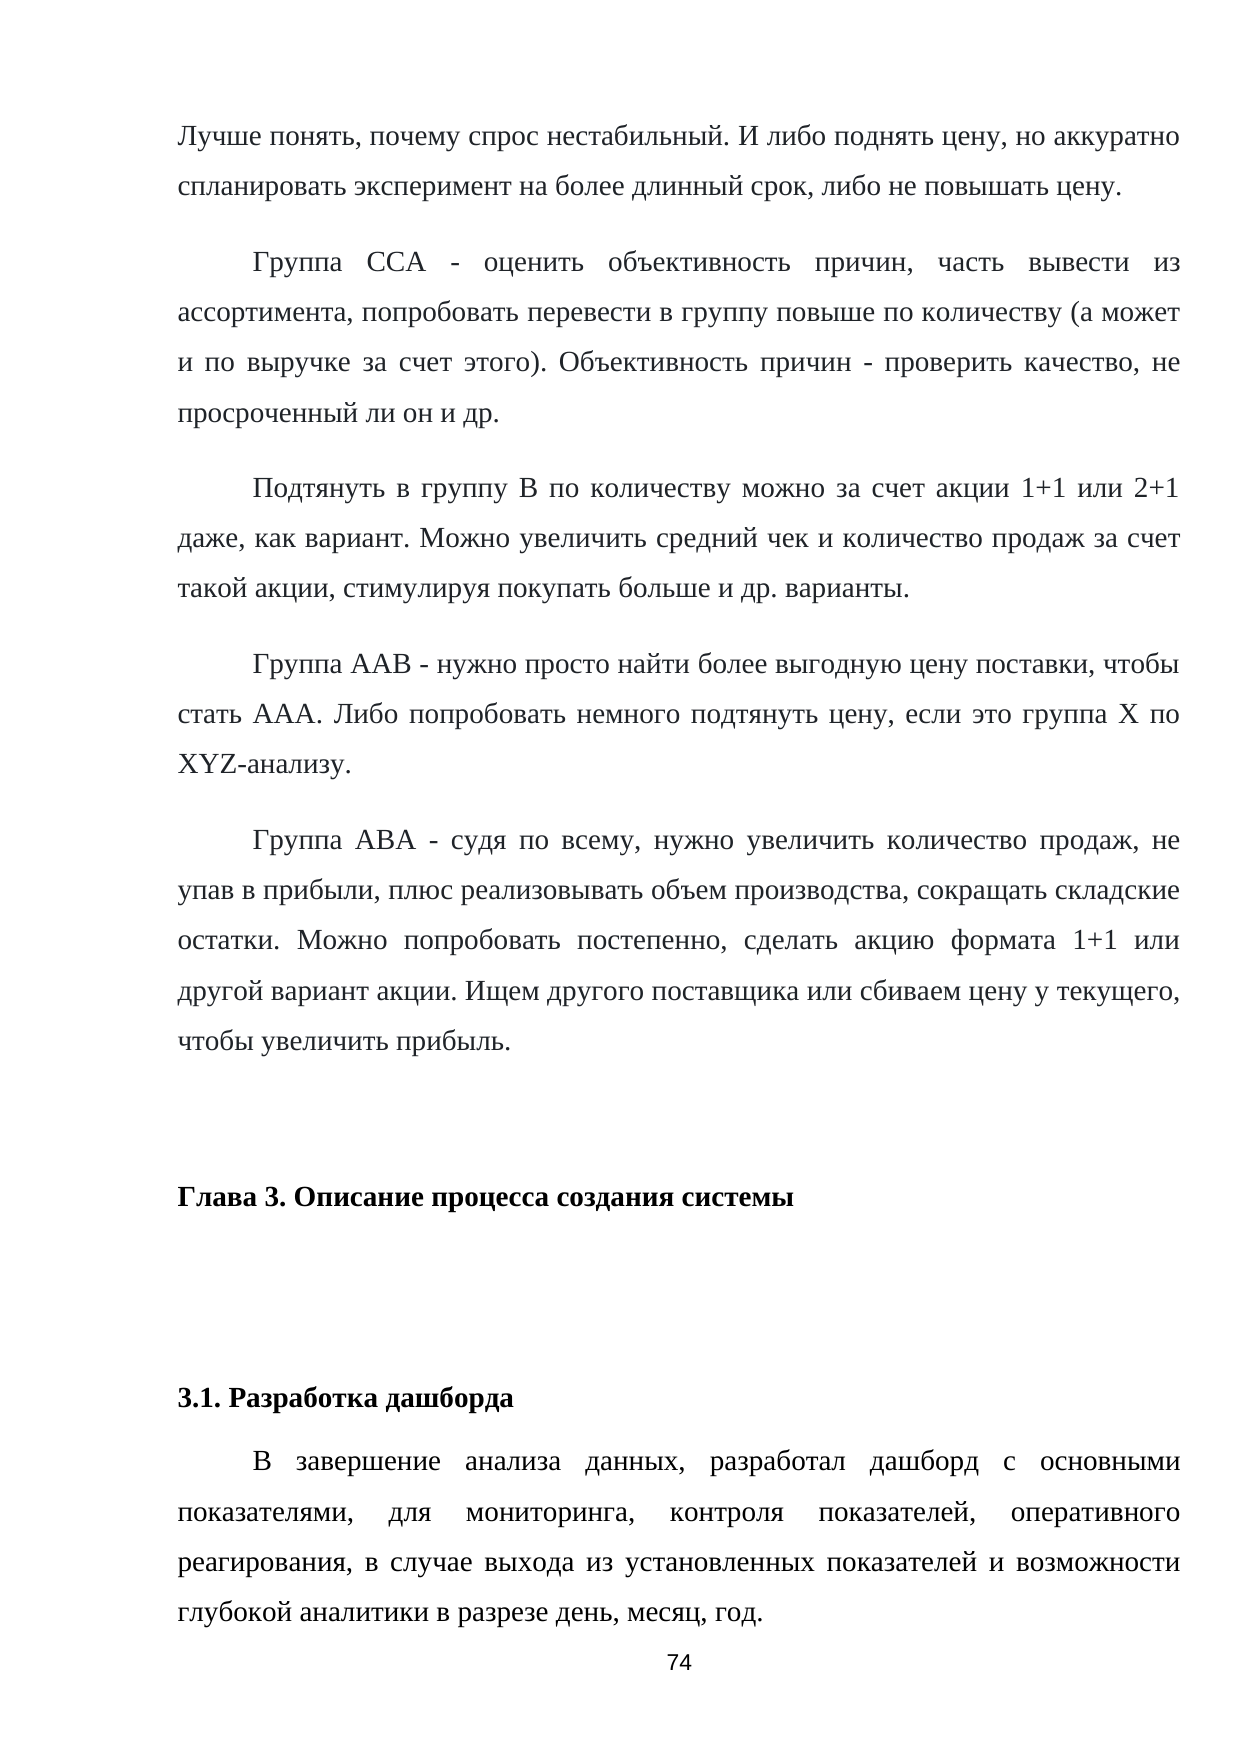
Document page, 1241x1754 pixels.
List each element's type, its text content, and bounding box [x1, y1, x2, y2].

text Группа AAB - нужно просто найти более выгодную цену поставки, чтобы стать AAA. Либо попробовать немного подтянуть цену, если это группа X по XYZ-анализу. [177, 646, 1181, 780]
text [177, 118, 1181, 202]
text Подтянуть в группу B по количеству можно за счет акции 1+1 или 2+1 даже, как вариант. Можно увеличить средний чек и количество продаж за счет такой акции, стимулируя покупать больше и др. варианты. [177, 470, 1181, 604]
text Группа ABA - судя по всему, нужно увеличить количество продаж, не упав в прибыли, плюс реализовывать объем производства, сокращать складские остатки. Можно попробовать постепенно, сделать акцию формата 1+1 или другой вариант акции. Ищем другого поставщика или сбиваем цену у текущего, чтобы увеличить прибыль. [177, 822, 1181, 1057]
subtitle Глава 3. Описание процесса создания системы [177, 1179, 1181, 1213]
subtitle 3.1. Разработка дашборда [177, 1381, 1181, 1414]
text В завершение анализа данных, разработал дашборд с основными показателями, для мониторинга, контроля показателей, оперативного реагирования, в случае выхода из установленных показателей и возможности глубокой аналитики в разрезе день, месяц, год. [177, 1443, 1181, 1628]
text Группа ССA - оценить объективность причин, часть вывести из ассортимента, попробовать перевести в группу повыше по количеству (а может и по выручке за счет этого). Объективность причин - проверить качество, не просроченный ли он и др. [177, 244, 1181, 428]
